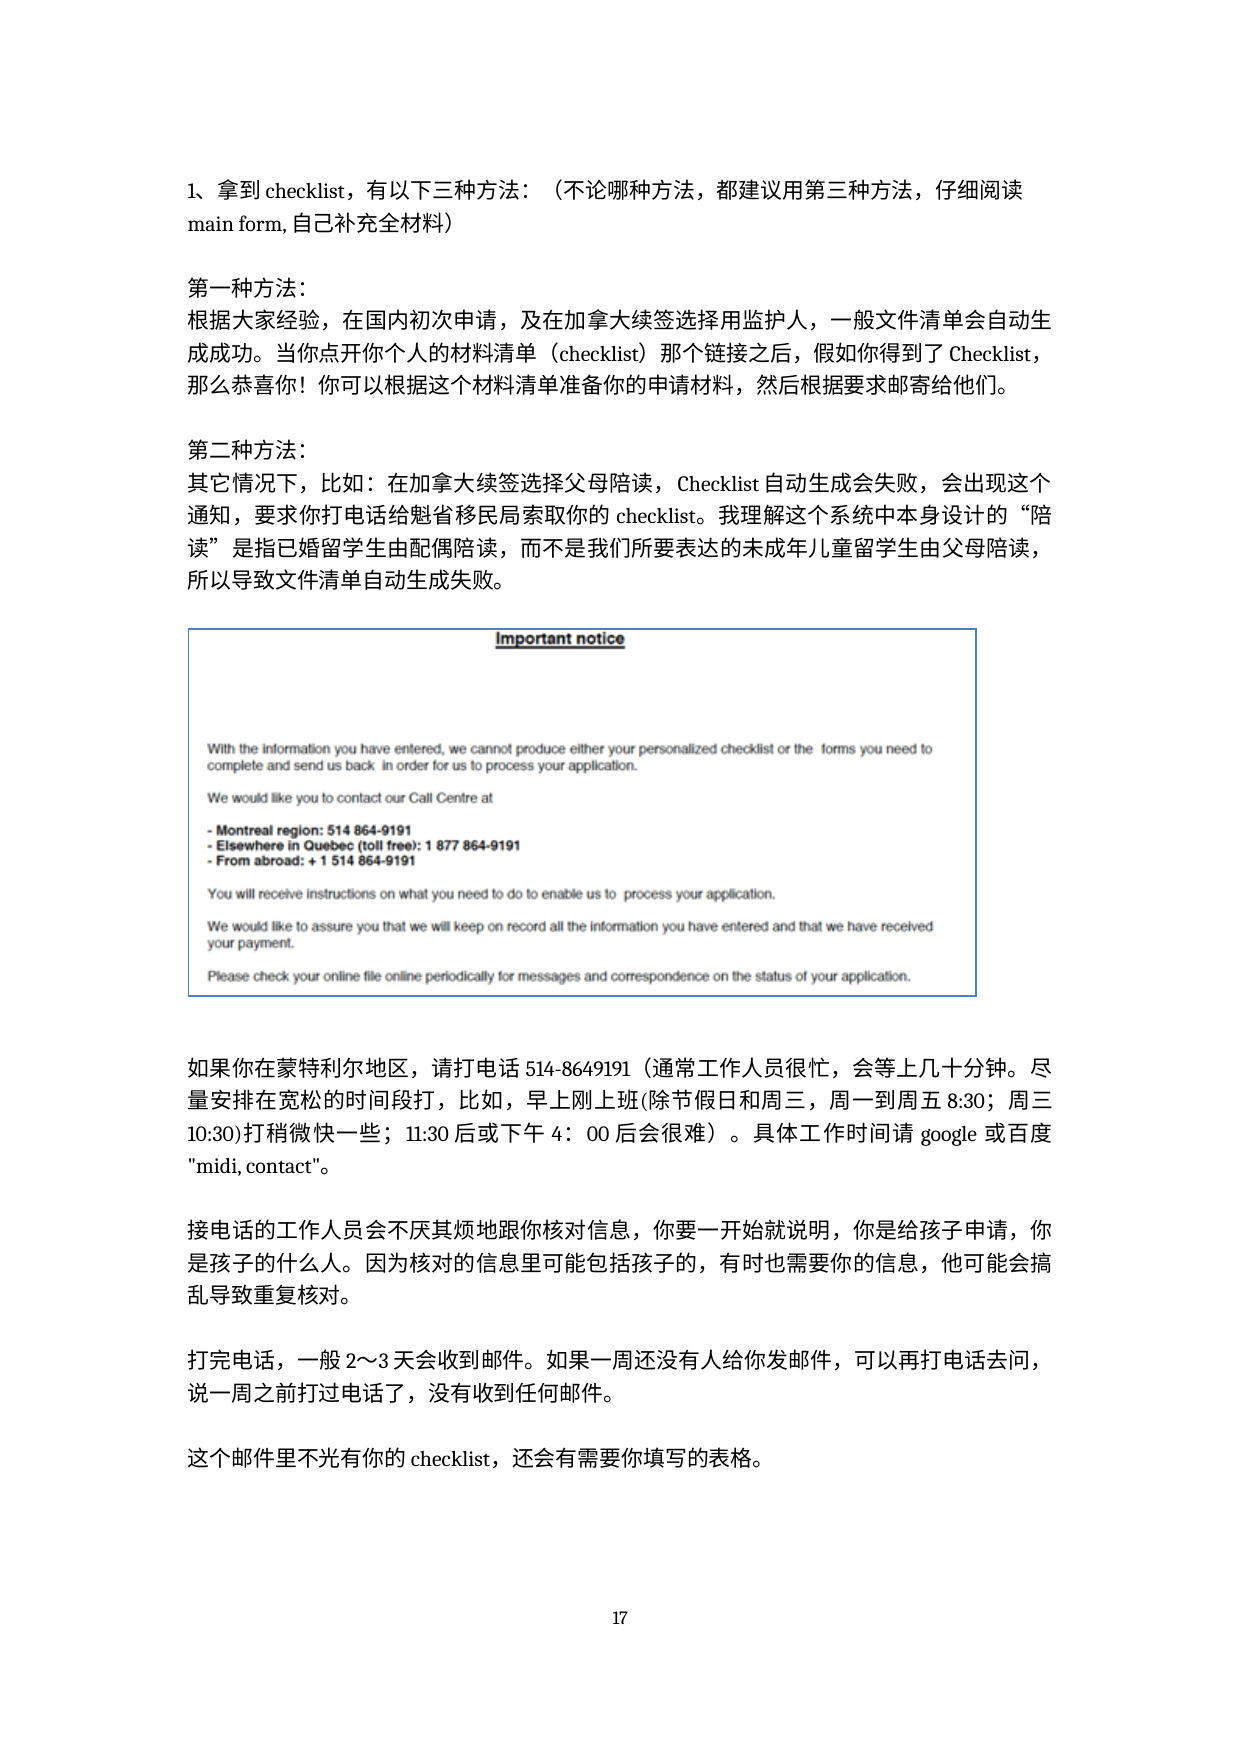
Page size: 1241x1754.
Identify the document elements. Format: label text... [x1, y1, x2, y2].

text 如果你在蒙特利尔地区，请打电话514-8649191（通常工作人员很忙，会等上几十分钟。尽量安排在宽松的时间段打，比如，早上刚上班(除节假日和周三，周一到周五8:30；周三10:30)打稍微快一些；11:30后或下午4：00后会很难）。具体工作时间请google 或百度 "midi, contact"。 [187, 1050, 1053, 1180]
text 其它情况下，比如：在加拿大续签选择父母陪读，Checklist自动生成会失败，会出现这个通知，要求你打电话给魁省移民局索取你的checklist。我理解这个系统中本身设计的“陪读”是指已婚留学生由配偶陪读，而不是我们所要表达的未成年儿童留学生由父母陪读，所以导致文件清单自动生成失败。 [187, 465, 1053, 595]
text 根据大家经验，在国内初次申请，及在加拿大续签选择用监护人，一般文件清单会自动生成成功。当你点开你个人的材料清单（checklist）那个链接之后，假如你得到了Checklist，那么恭喜你！你可以根据这个材料清单准备你的申请材料，然后根据要求邮寄给他们。 [187, 303, 1053, 400]
picture [189, 630, 975, 995]
text 打完电话，一般2～3天会收到邮件。如果一周还没有人给你发邮件，可以再打电话去问，说一周之前打过电话了，没有收到任何邮件。 [187, 1343, 1053, 1408]
text 接电话的工作人员会不厌其烦地跟你核对信息，你要一开始就说明，你是给孩子申请，你是孩子的什么人。因为核对的信息里可能包括孩子的，有时也需要你的信息，他可能会搞乱导致重复核对。 [187, 1213, 1053, 1310]
text 第一种方法： [187, 270, 1053, 303]
text 1、拿到checklist，有以下三种方法：（不论哪种方法，都建议用第三种方法，仔细阅读 main form, 自己补充全材料） [187, 173, 1053, 238]
text 第二种方法： [187, 433, 1053, 465]
text 这个邮件里不光有你的checklist，还会有需要你填写的表格。 [187, 1440, 1053, 1473]
